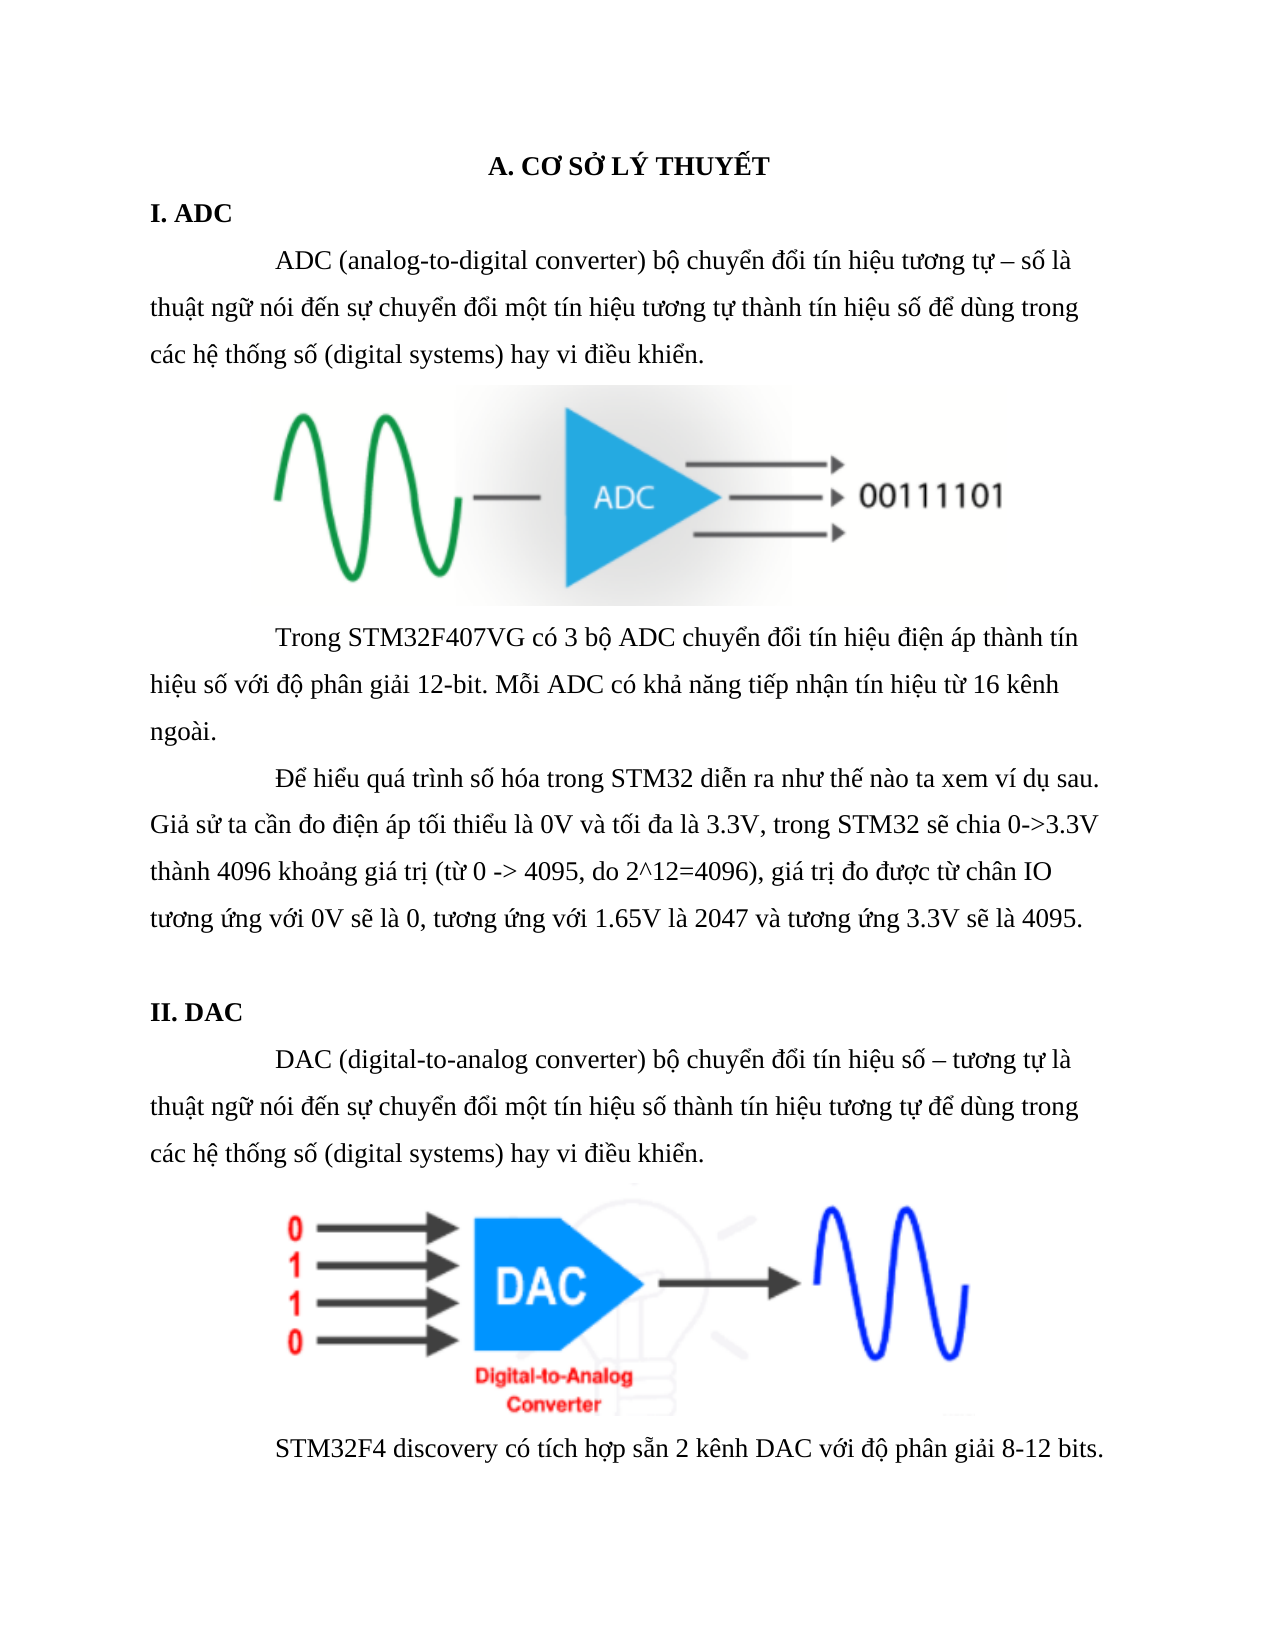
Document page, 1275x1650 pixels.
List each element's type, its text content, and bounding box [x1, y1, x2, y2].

picture [250, 385, 1008, 606]
picture [282, 1183, 975, 1416]
text Trong STM32F407VG có 3 bộ ADC chuyển đổi tín hiệu điện áp thành tín hiệu số với độ phân giải 12-bit. Mỗi ADC có khả năng tiếp nhận tín hiệu từ 16 kênh ngoài. [150, 621, 1108, 746]
text A. CƠ SỞ LÝ THUYẾT [150, 150, 1108, 181]
text Để hiểu quá trình số hóa trong STM32 diễn ra như thế nào ta xem ví dụ sau. Giả sử ta cần đo điện áp tối thiểu là 0V và tối đa là 3.3V, trong STM32 sẽ chia 0->3.3V thành 4096 khoảng giá trị (từ 0 -> 4095, do 2^12=4096), giá trị đo được từ chân IO tương ứng với 0V sẽ là 0, tương ứng với 1.65V là 2047 và tương ứng 3.3V sẽ là 4095. [150, 762, 1108, 933]
text I. ADC [150, 197, 1108, 228]
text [150, 1432, 1108, 1463]
text ADC (analog-to-digital converter) bộ chuyển đổi tín hiệu tương tự – số là thuật ngữ nói đến sự chuyển đổi một tín hiệu tương tự thành tín hiệu số để dùng trong các hệ thống số (digital systems) hay vi điều khiển. [150, 244, 1108, 369]
text II. DAC [150, 996, 1108, 1027]
text DAC (digital-to-analog converter) bộ chuyển đổi tín hiệu số – tương tự là thuật ngữ nói đến sự chuyển đổi một tín hiệu số thành tín hiệu tương tự để dùng trong các hệ thống số (digital systems) hay vi điều khiển. [150, 1043, 1108, 1168]
